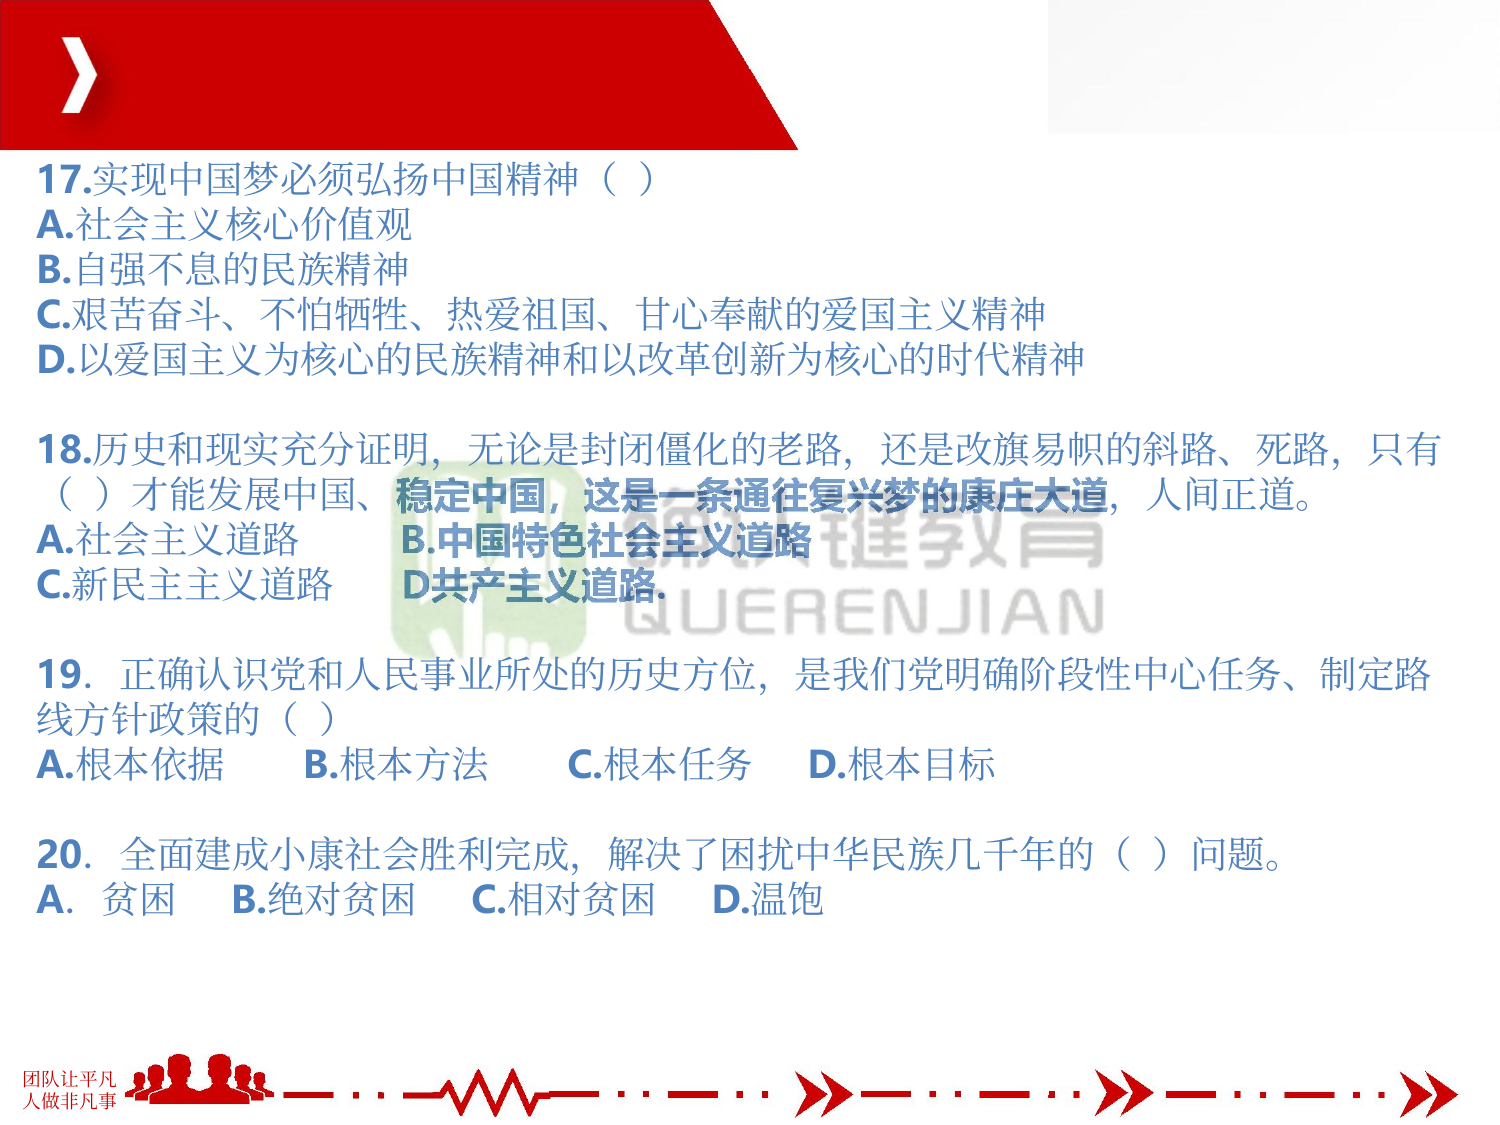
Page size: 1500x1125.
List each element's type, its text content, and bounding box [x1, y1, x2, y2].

text （ ）才能发展中国、 [36, 468, 421, 518]
text 19．正确认识党和人民事业所处的历史方位，是我们党明确阶段性中心任务、制定路 [36, 648, 1457, 698]
text 18.历史和现实充分证明，无论是封闭僵化的老路，还是改旗易帜的斜路、死路，只有 [36, 423, 1468, 473]
text 20．全面建成小康社会胜利完成，解决了困扰中华民族几千年的（ ）问题。 [36, 828, 1329, 878]
text A.根本依据 [36, 738, 250, 788]
text 人做非凡事 [23, 1094, 142, 1113]
text B.根本方法 [303, 738, 514, 788]
text A.社会主义核心价值观 [36, 203, 1114, 248]
text C.新民主主义道路 [36, 563, 421, 608]
picture [0, 0, 1500, 1125]
text 线方针政策的（ ） [36, 698, 1457, 743]
text A.社会主义道路 [36, 518, 421, 563]
text B.自强不息的民族精神 [36, 248, 1114, 293]
text D.以爱国主义为核心的民族精神和以改革创新为核心的时代精神 [36, 338, 1114, 383]
text 团队让平凡 [23, 1071, 142, 1090]
text A．贫困 B.绝对贫困 C.相对贫困 D.温饱 [36, 878, 1329, 923]
text C.艰苦奋斗、不怕牺牲、热爱祖国、甘心奉献的爱国主义精神 [36, 293, 1114, 338]
text 17.实现中国梦必须弘扬中国精神（ ） [36, 153, 1114, 203]
text C.根本任务 D.根本目标 [567, 738, 1022, 788]
text ，人间正道。 [1108, 468, 1358, 518]
